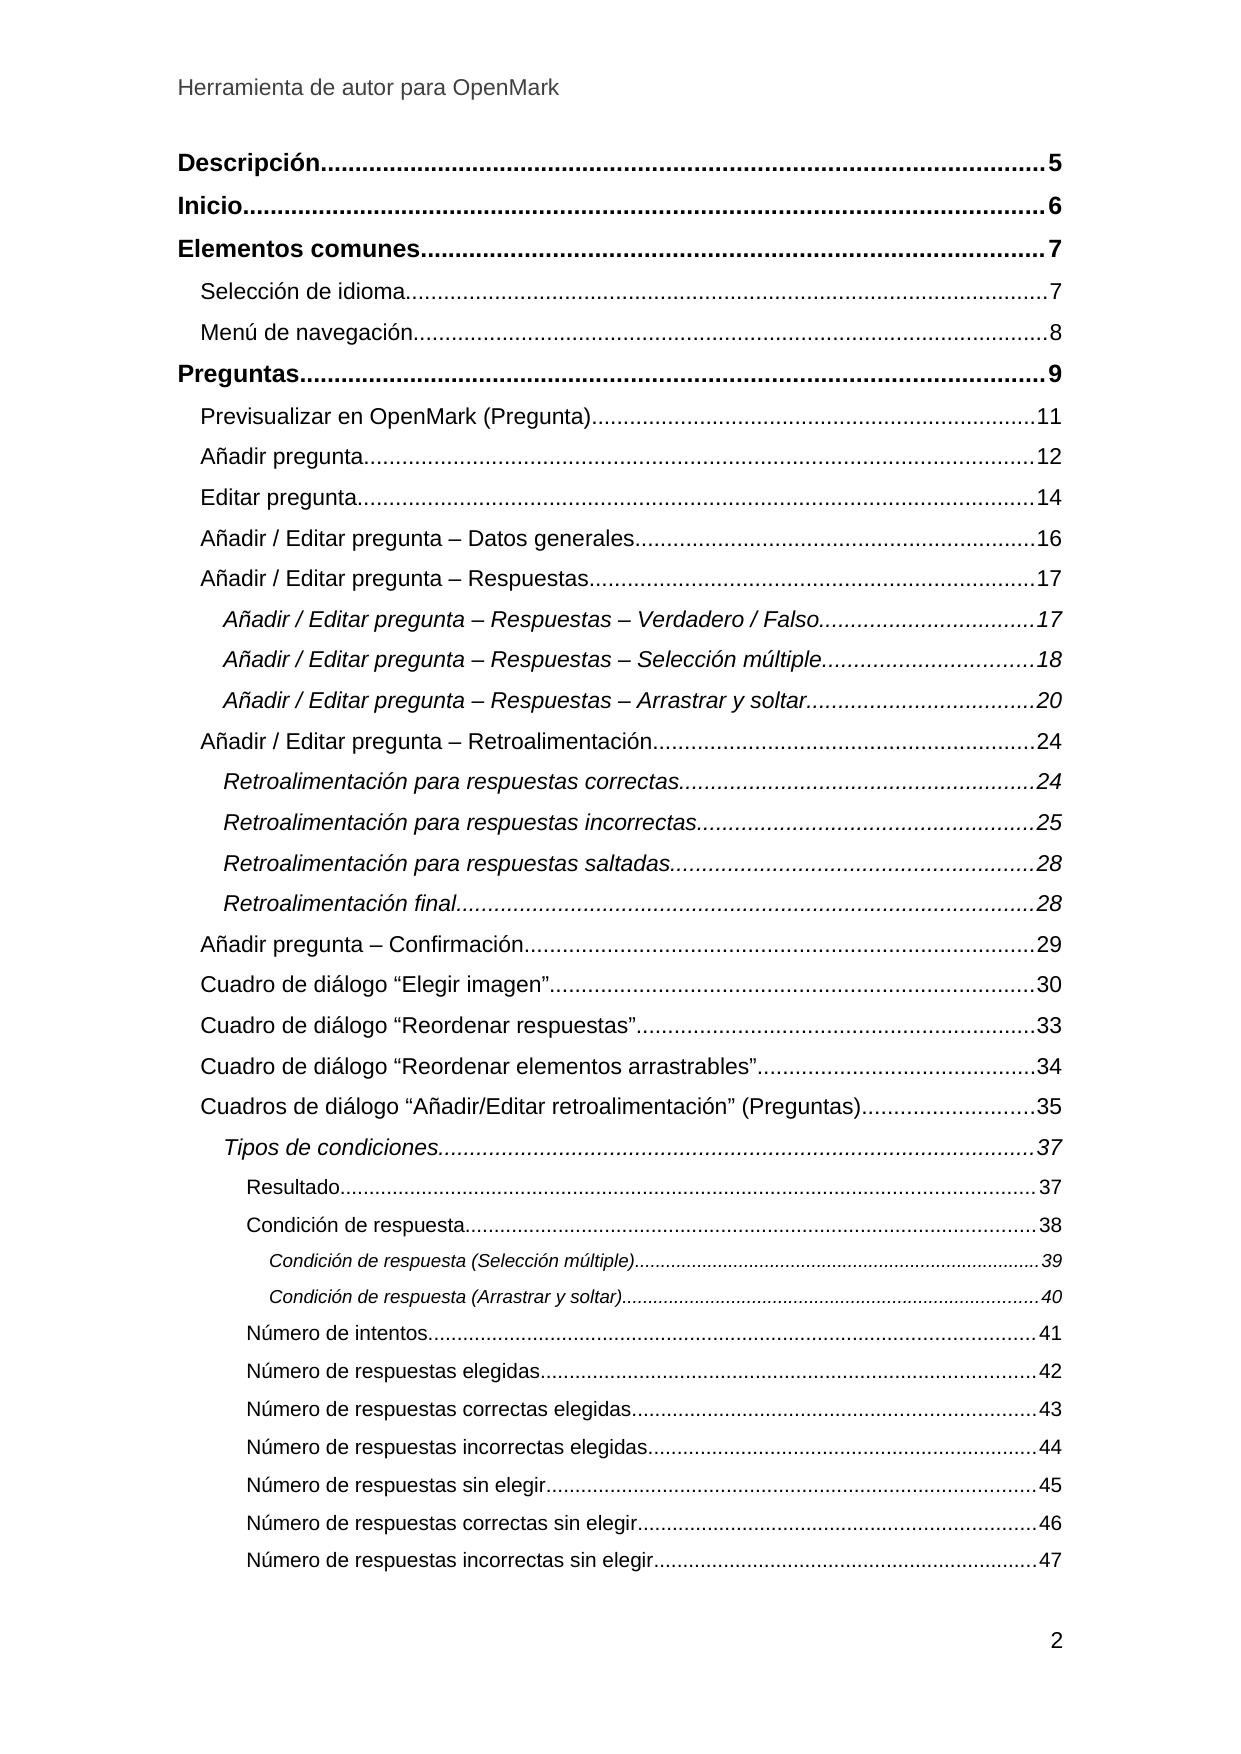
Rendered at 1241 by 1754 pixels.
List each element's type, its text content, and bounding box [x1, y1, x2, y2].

text Añadir / Editar pregunta – Respuestas – Selección múltiple 18 [223, 646, 1063, 673]
text Retroalimentación para respuestas correctas 24 [223, 768, 1063, 794]
text Añadir pregunta 12 [200, 443, 1063, 469]
text Condición de respuesta (Arrastrar y soltar) 40 [269, 1286, 1063, 1307]
text Inicio 6 [177, 191, 1063, 220]
text Número de respuestas correctas sin elegir 46 [246, 1510, 1063, 1534]
text Número de respuestas sin elegir 45 [246, 1472, 1063, 1496]
text Cuadro de diálogo “Reordenar elementos arrastrables” 34 [200, 1053, 1063, 1079]
text Descripción 5 [177, 148, 1063, 176]
text Añadir pregunta – Confirmación 29 [200, 931, 1063, 957]
text Condición de respuesta 38 [246, 1212, 1063, 1236]
text Cuadro de diálogo “Elegir imagen” 30 [200, 971, 1063, 998]
text Número de respuestas correctas elegidas 43 [246, 1397, 1063, 1421]
text Número de respuestas incorrectas sin elegir 47 [246, 1548, 1063, 1572]
text Retroalimentación para respuestas incorrectas 25 [223, 809, 1063, 835]
text Editar pregunta 14 [200, 484, 1063, 510]
text Condición de respuesta (Selección múltiple) 39 [269, 1250, 1063, 1272]
text Añadir / Editar pregunta – Datos generales 16 [200, 524, 1063, 551]
text Previsualizar en OpenMark (Pregunta) 11 [200, 403, 1063, 429]
text Menú de navegación 8 [200, 318, 1063, 345]
text Preguntas 9 [177, 359, 1063, 388]
text Selección de idioma 7 [200, 278, 1063, 304]
text Tipos de condiciones 37 [223, 1134, 1063, 1160]
text Retroalimentación final 28 [223, 890, 1063, 916]
text Elementos comunes 7 [177, 234, 1063, 263]
text Añadir / Editar pregunta – Respuestas – Verdadero / Falso 17 [223, 606, 1063, 632]
text Número de respuestas elegidas 42 [246, 1359, 1063, 1383]
text Número de intentos 41 [246, 1321, 1063, 1345]
text Cuadro de diálogo “Reordenar respuestas” 33 [200, 1012, 1063, 1038]
text Cuadros de diálogo “Añadir/Editar retroalimentación” (Preguntas) 35 [200, 1093, 1063, 1119]
text Número de respuestas incorrectas elegidas 44 [246, 1434, 1063, 1458]
text Añadir / Editar pregunta – Respuestas – Arrastrar y soltar 20 [223, 687, 1063, 713]
text Añadir / Editar pregunta – Retroalimentación 24 [200, 728, 1063, 754]
text Retroalimentación para respuestas saltadas 28 [223, 849, 1063, 876]
text Añadir / Editar pregunta – Respuestas 17 [200, 565, 1063, 591]
text Resultado 37 [246, 1174, 1063, 1198]
